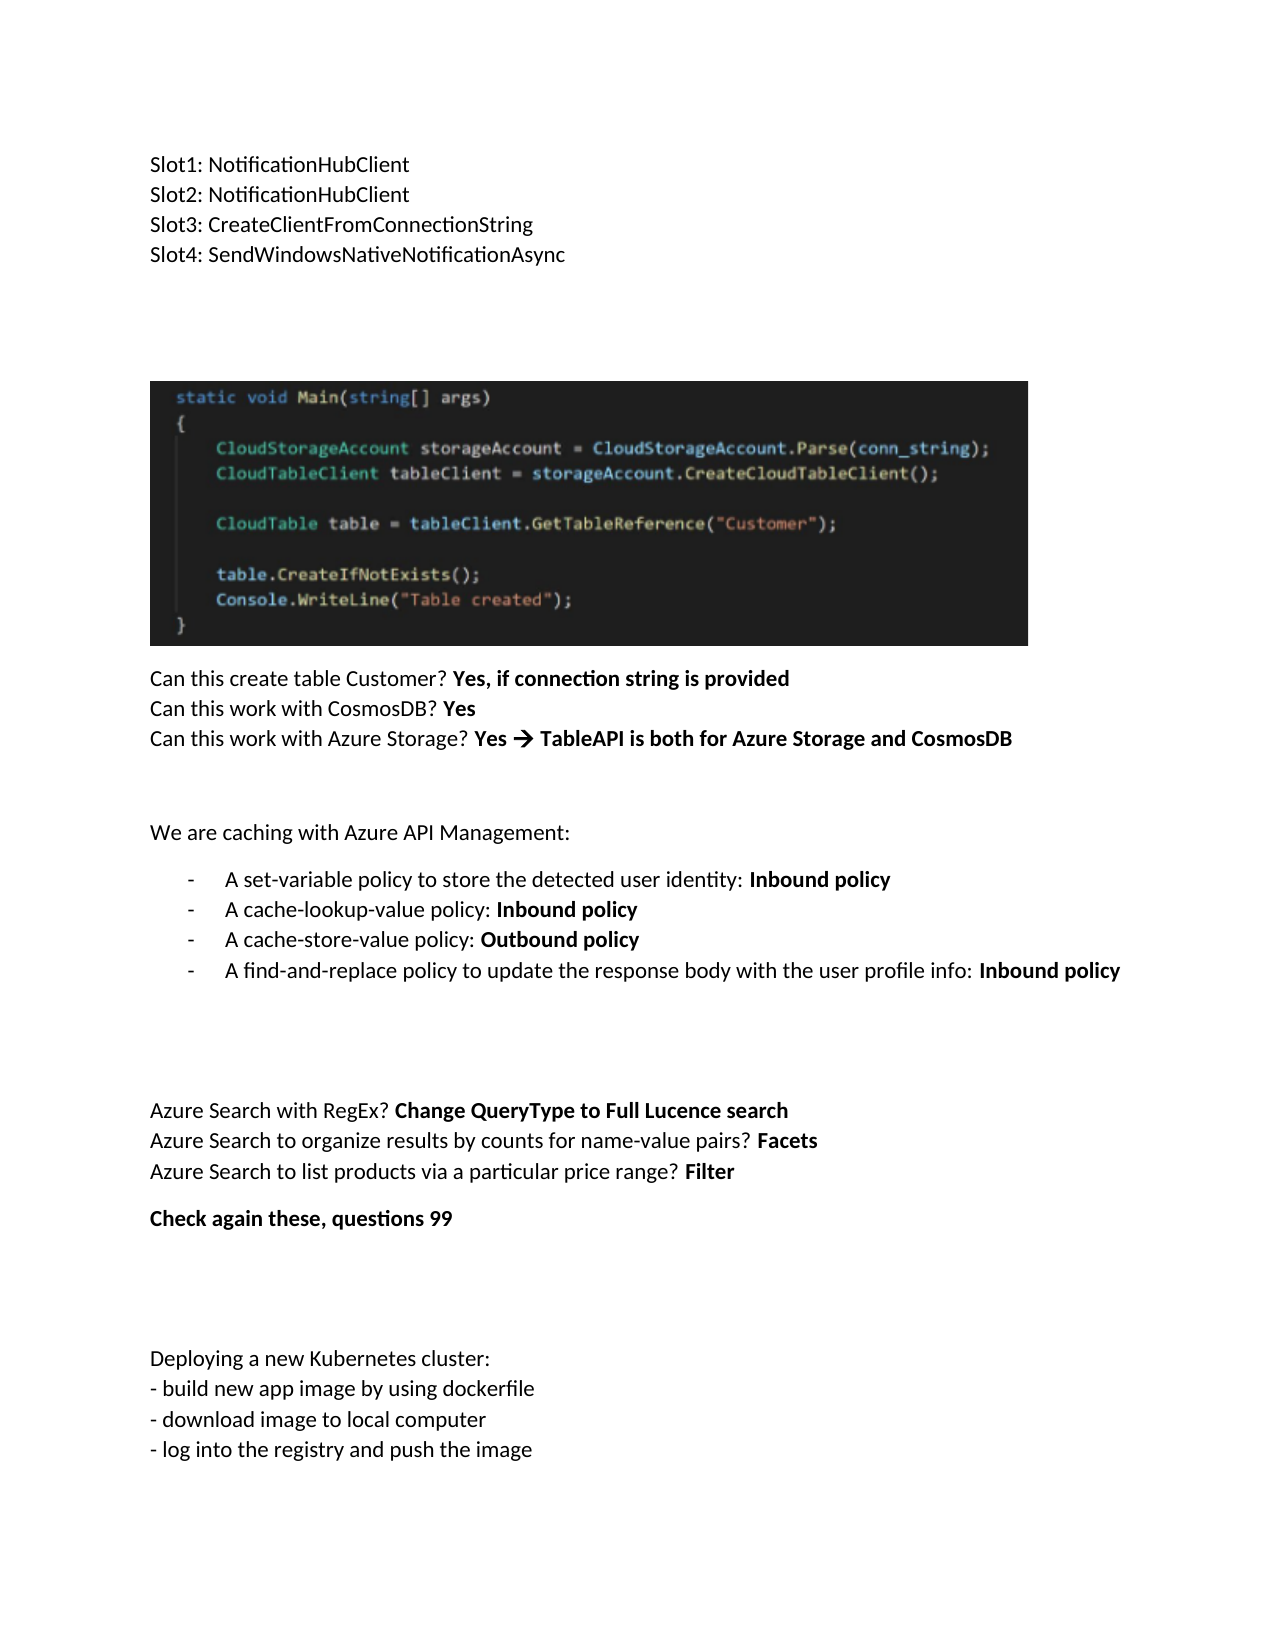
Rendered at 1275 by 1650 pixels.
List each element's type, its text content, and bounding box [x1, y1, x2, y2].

text Azure Search with RegEx? Change QueryType to Full Lucence search Azure Search to organize results by counts for name-value pairs? Facets Azure Search to list products via a particular price range? Filter [150, 1096, 1125, 1185]
list A cache-lookup-value policy: Inbound policy [187, 895, 1125, 923]
list A cache-store-value policy: Outbound policy [187, 926, 1125, 954]
text Can this create table Customer? Yes, if connection string is provided Can this work with CosmosDB? Yes Can this work with Azure Storage? Yes TableAPI is both for Azure Storage and CosmosDB [150, 664, 1125, 753]
text Check again these, questions 99 [150, 1204, 1125, 1232]
text Deploying a new Kubernetes cluster: - build new app image by using dockerfile - download image to local computer - log into the registry and push the image [150, 1344, 1125, 1463]
text Slot1: NotificationHubClient Slot2: NotificationHubClient Slot3: CreateClientFromConnectionString Slot4: SendWindowsNativeNotificationAsync [150, 150, 1125, 269]
list A set-variable policy to store the detected user identity: Inbound policy [187, 865, 1125, 893]
list A find-and-replace policy to update the response body with the user profile info: Inbound policy [187, 956, 1125, 984]
text We are caching with Azure API Management: [150, 818, 1125, 846]
picture [150, 381, 1029, 646]
